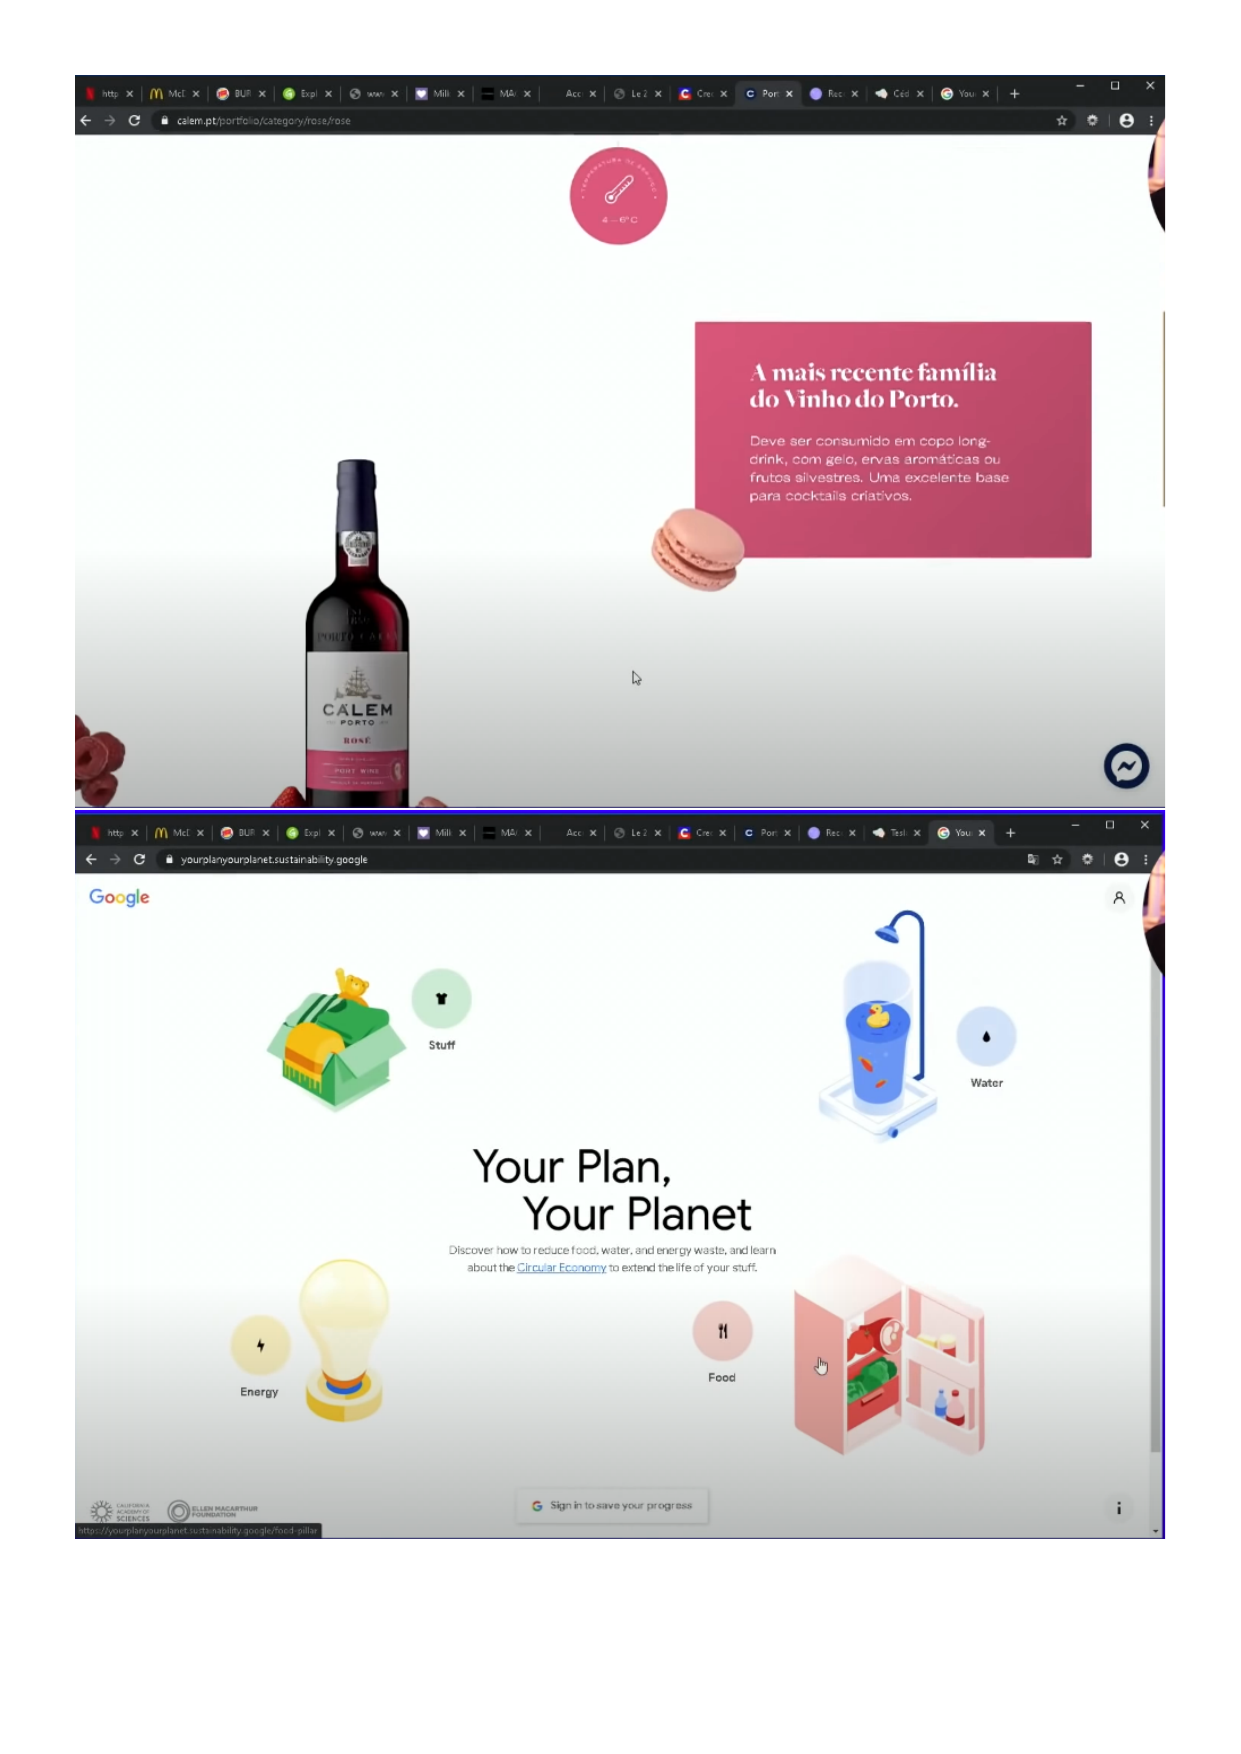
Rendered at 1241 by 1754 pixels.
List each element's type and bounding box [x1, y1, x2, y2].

picture [75, 75, 1166, 808]
picture [75, 810, 1166, 1539]
